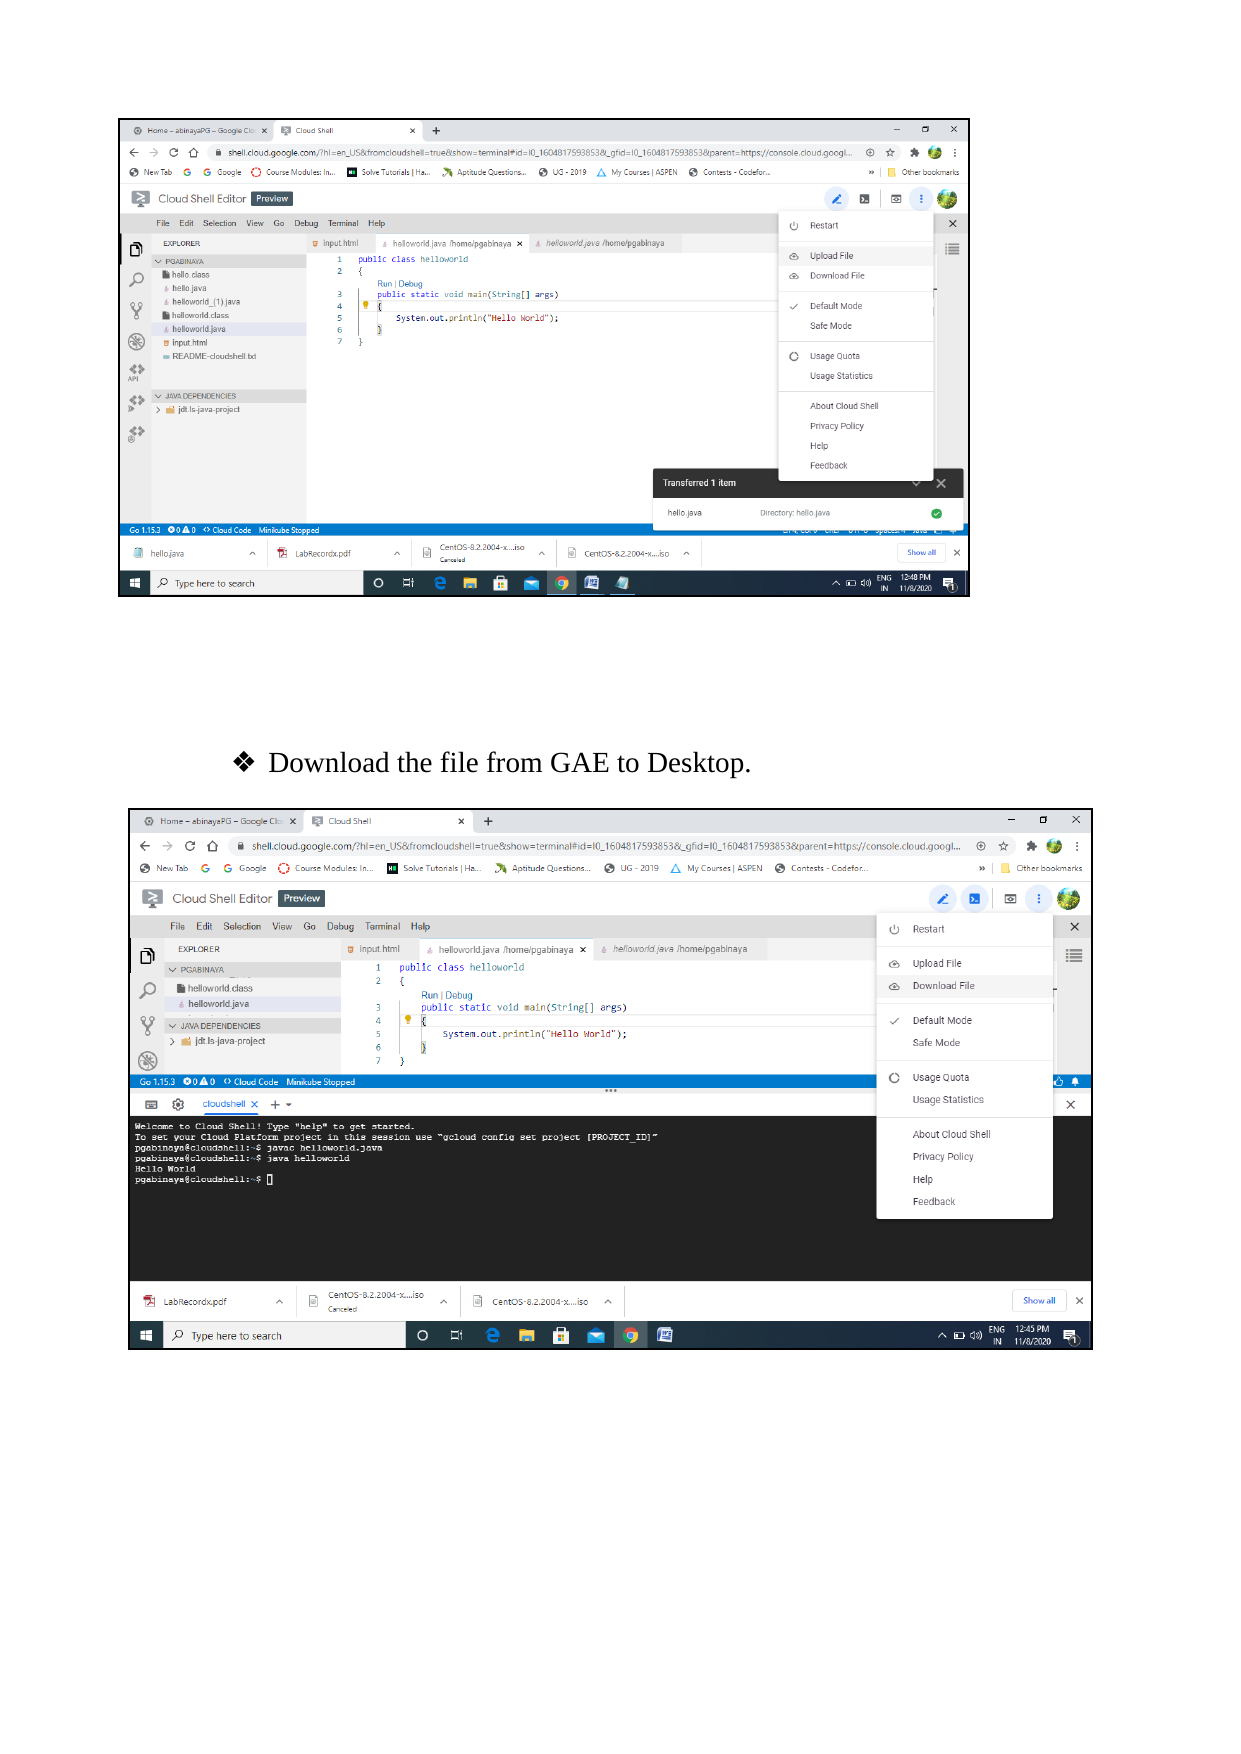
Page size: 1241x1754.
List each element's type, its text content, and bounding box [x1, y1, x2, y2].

list Download the file from GAE to Desktop. [231, 741, 1122, 781]
picture [130, 810, 1091, 1348]
picture [120, 120, 968, 595]
